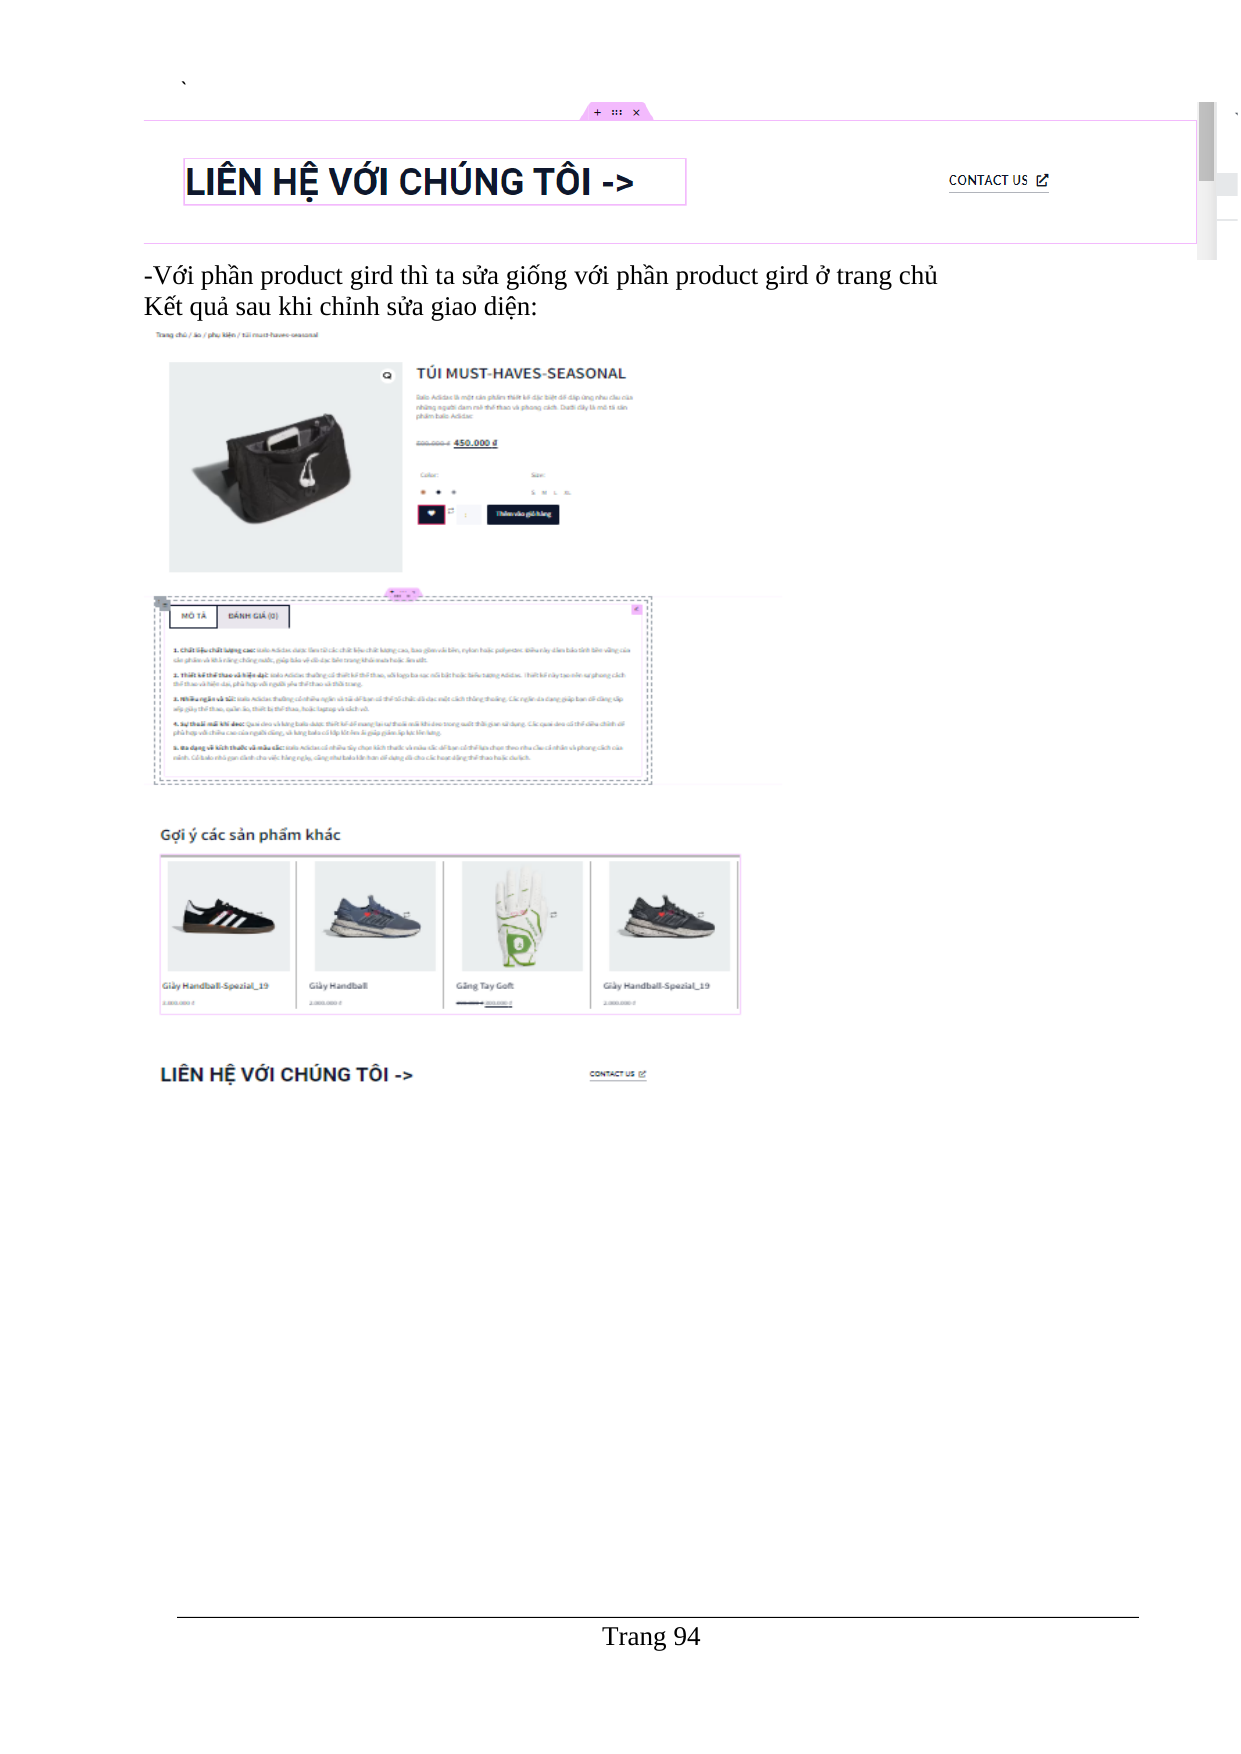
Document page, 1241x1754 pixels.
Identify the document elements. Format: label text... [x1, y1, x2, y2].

picture [143, 321, 783, 1114]
text -Với phần product gird thì ta sửa giống với phần product gird ở trang chủ [144, 260, 1237, 290]
picture [143, 102, 1238, 260]
text Kết quả sau khi chỉnh sửa giao diện: [144, 290, 1237, 322]
